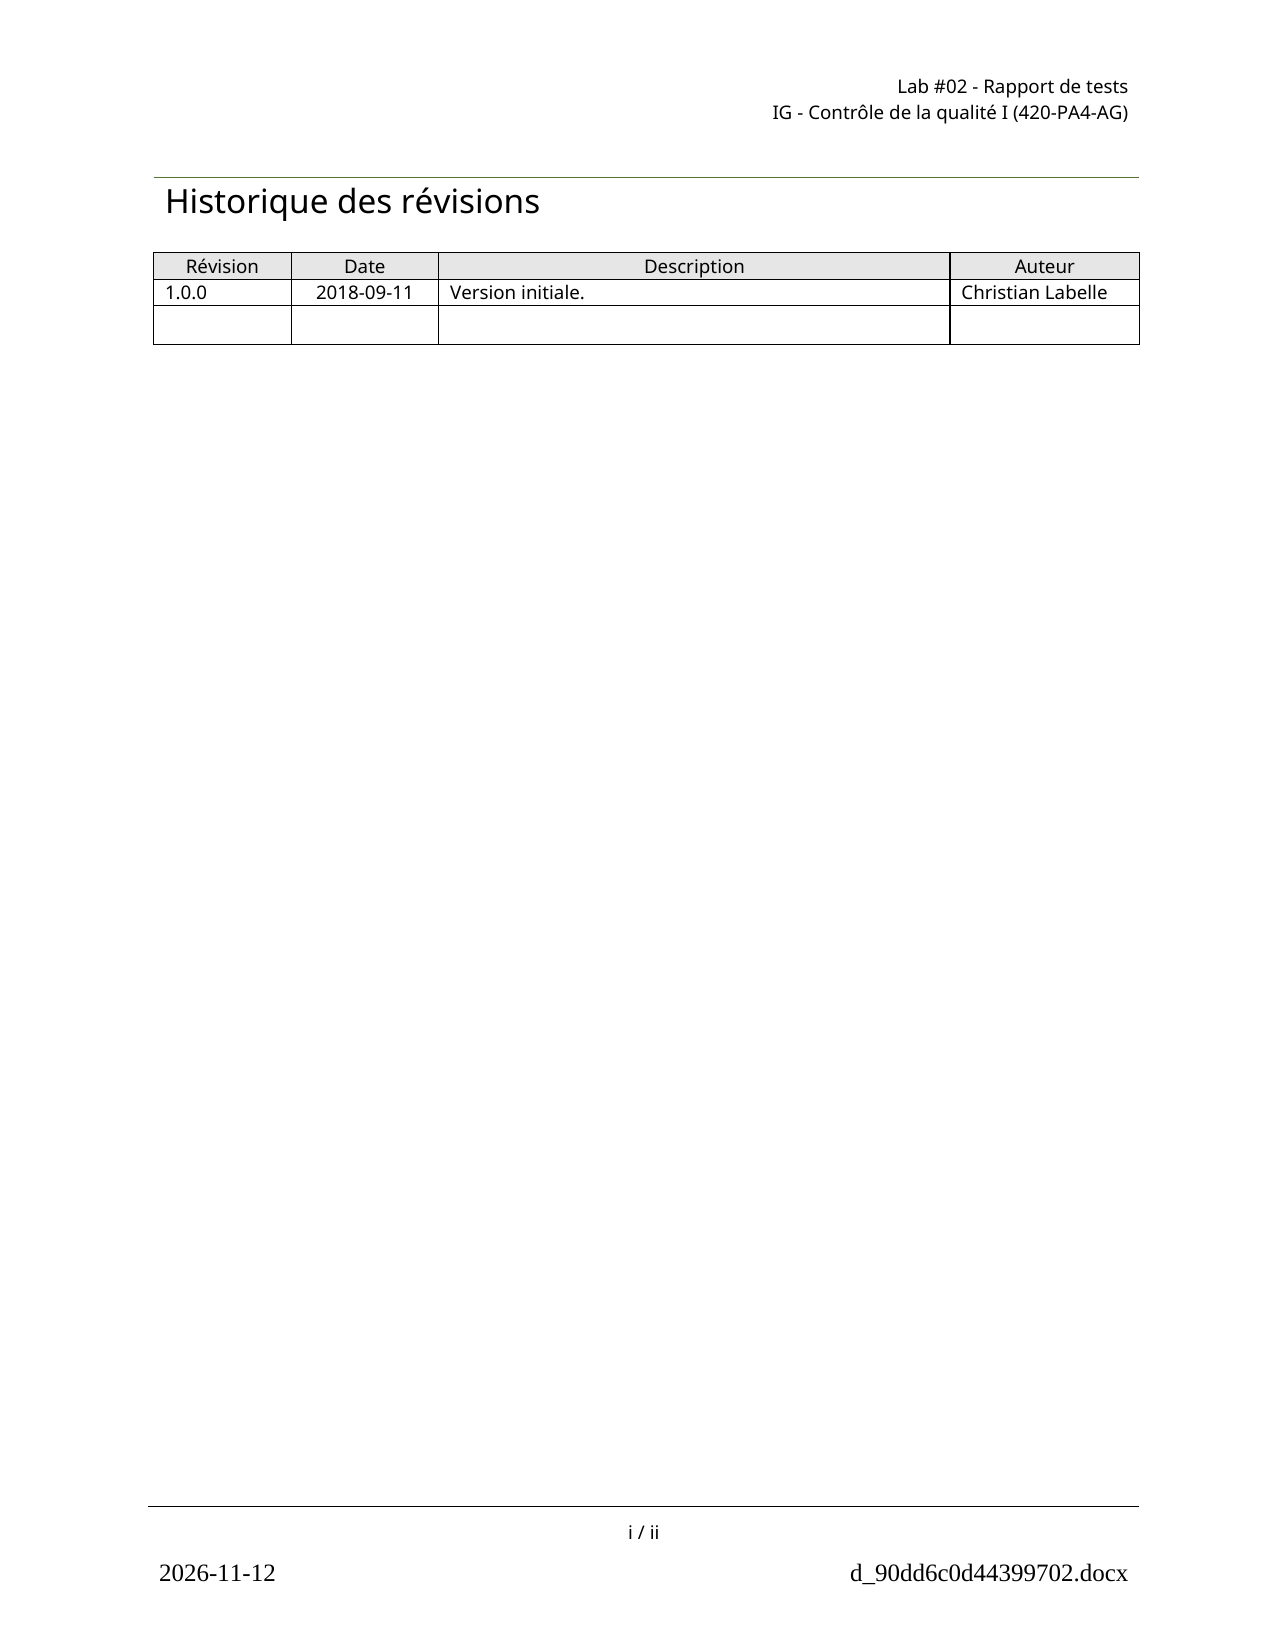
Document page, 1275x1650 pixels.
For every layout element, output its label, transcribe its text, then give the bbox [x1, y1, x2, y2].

table_cell Description [439, 253, 949, 279]
table_cell Christian Labelle [951, 280, 1139, 305]
table_cell [951, 306, 1139, 344]
table_cell [292, 306, 438, 344]
table_cell Version initiale. [439, 280, 949, 305]
table_cell Révision [154, 253, 291, 279]
table_cell Auteur [951, 253, 1139, 279]
table_cell 1.0.0 [154, 280, 291, 305]
table_header Historique des révisions [154, 178, 1139, 252]
table_cell [439, 306, 949, 344]
table_cell 2018-09-11 [292, 280, 438, 305]
table_cell [154, 306, 291, 344]
table_cell Date [292, 253, 438, 279]
